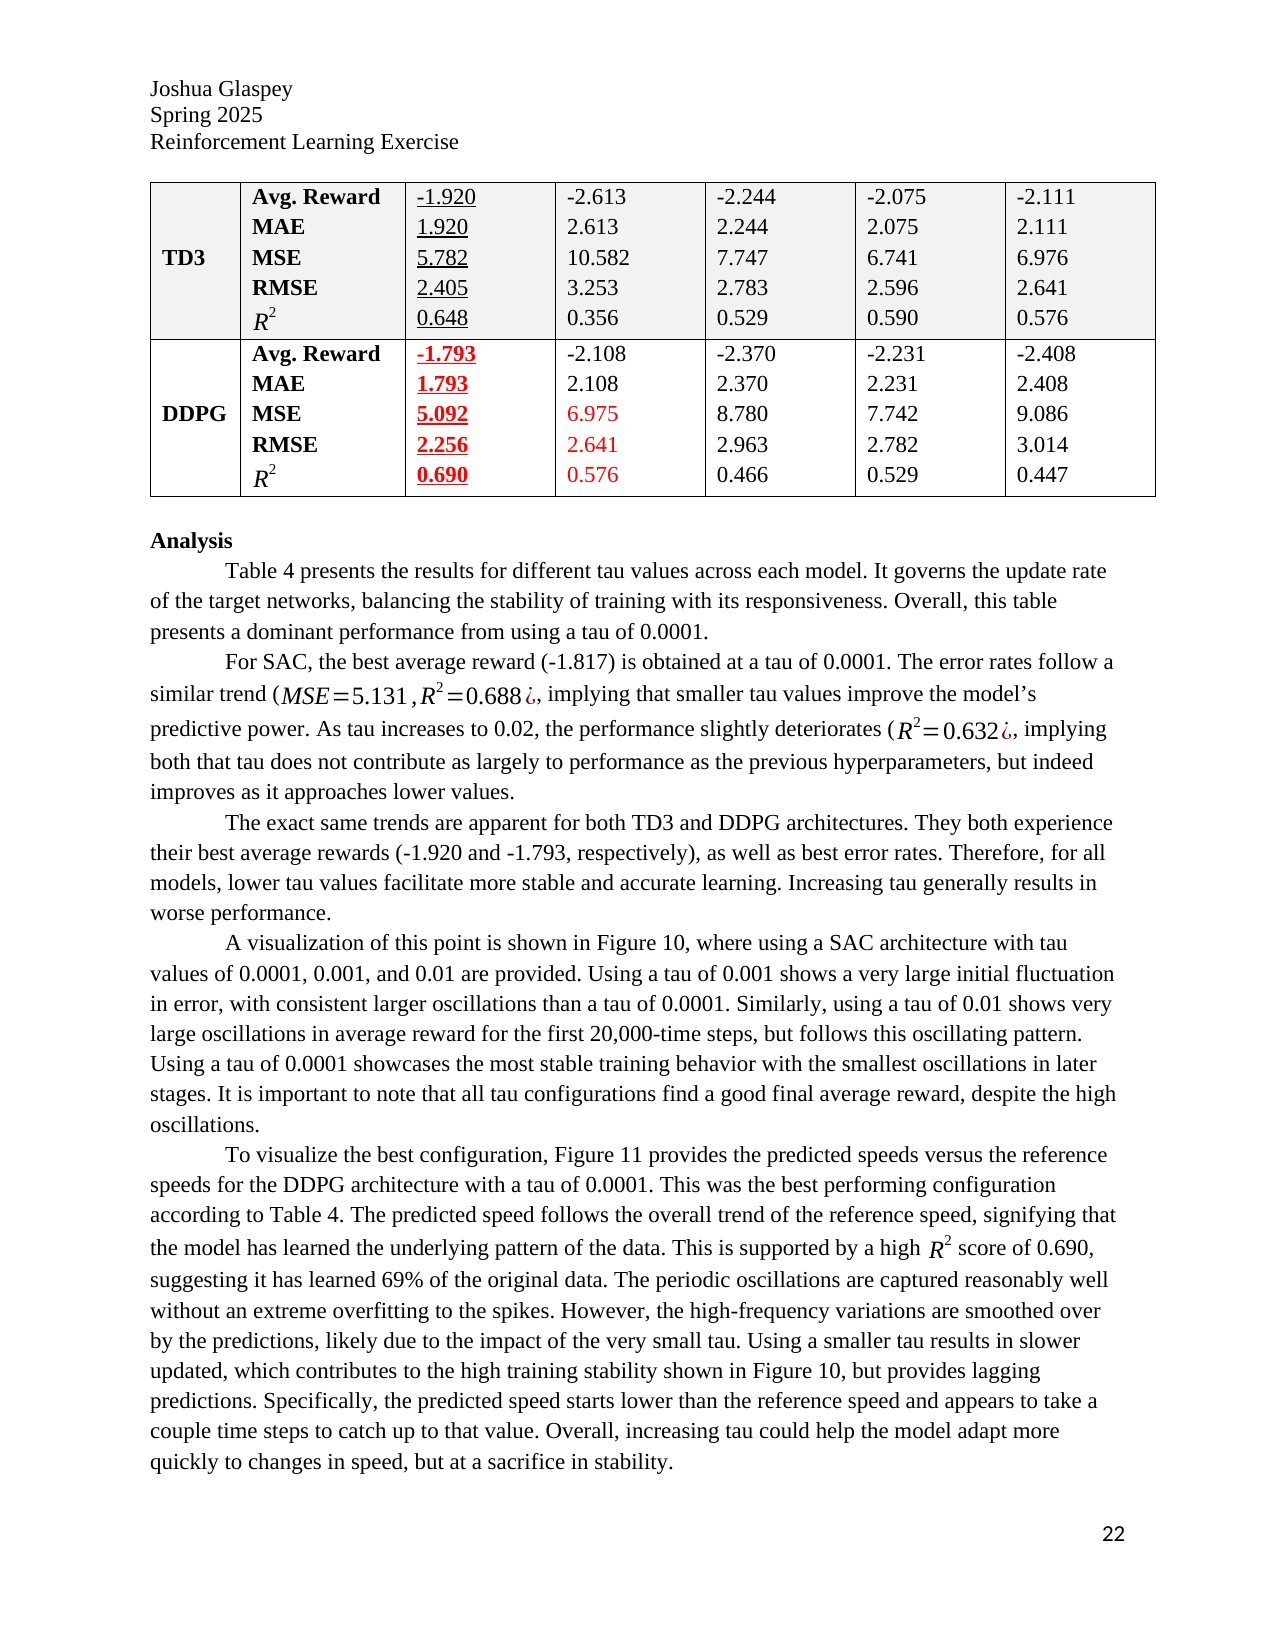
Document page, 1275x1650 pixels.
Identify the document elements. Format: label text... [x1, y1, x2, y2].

table_cell -2.108 2.108 6.975 2.641 0.576 [556, 340, 705, 496]
table_cell -2.244 2.244 7.747 2.783 0.529 [706, 183, 855, 339]
table_cell -1.793 1.793 5.092 2.256 0.690 [406, 340, 555, 496]
table_cell DDPG [151, 340, 240, 496]
text A visualization of this point is shown in Figure 10, where using a SAC architecture with tau values of 0.0001, 0.001, and 0.01 are provided. Using a tau of 0.001 shows a very large initial fluctuation in error, with consistent larger oscillations than a tau of 0.0001. Similarly, using a tau of 0.01 shows very large oscillations in average reward for the first 20,000-time steps, but follows this oscillating pattern. Using a tau of 0.0001 showcases the most stable training behavior with the smallest oscillations in later stages. It is important to note that all tau configurations find a good final average reward, despite the high oscillations. [150, 929, 1125, 1137]
text The exact same trends are apparent for both TD3 and DDPG architectures. They both experience their best average rewards (-1.920 and -1.793, respectively), as well as best error rates. Therefore, for all models, lower tau values facilitate more stable and accurate learning. Increasing tau generally results in worse performance. [150, 808, 1125, 926]
table_cell -2.231 2.231 7.742 2.782 0.529 [856, 340, 1005, 496]
table_cell TD3 [151, 183, 240, 339]
table_cell -2.111 2.111 6.976 2.641 0.576 [1006, 183, 1155, 339]
text Table 4 presents the results for different tau values across each model. It governs the update rate of the target networks, balancing the stability of training with its responsiveness. Overall, this table presents a dominant performance from using a tau of 0.0001. [150, 557, 1125, 644]
table_cell -2.408 2.408 9.086 3.014 0.447 [1006, 340, 1155, 496]
table_cell -2.613 2.613 10.582 3.253 0.356 [556, 183, 705, 339]
table_cell -2.075 2.075 6.741 2.596 0.590 [856, 183, 1005, 339]
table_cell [241, 183, 405, 339]
text For SAC, the best average reward (-1.817) is obtained at a tau of 0.0001. The error rates follow a similar trend (, implying that smaller tau values improve the model’s predictive power. As tau increases to 0.02, the performance slightly deteriorates (, implying both that tau does not contribute as largely to performance as the previous hyperparameters, but indeed improves as it approaches lower values. [150, 648, 1125, 805]
table_cell -1.920 1.920 5.782 2.405 0.648 [406, 183, 555, 339]
text Analysis [150, 527, 1125, 553]
text To visualize the best configuration, Figure 11 provides the predicted speeds versus the reference speeds for the DDPG architecture with a tau of 0.0001. This was the best performing configuration according to Table 4. The predicted speed follows the overall trend of the reference speed, signifying that the model has learned the underlying pattern of the data. This is supported by a high score of 0.690, suggesting it has learned 69% of the original data. The periodic oscillations are captured reasonably well without an extreme overfitting to the spikes. However, the high-frequency variations are smoothed over by the predictions, likely due to the impact of the very small tau. Using a smaller tau results in slower updated, which contributes to the high training stability shown in Figure 10, but provides lagging predictions. Specifically, the predicted speed starts lower than the reference speed and appears to take a couple time steps to catch up to that value. Overall, increasing tau could help the model adapt more quickly to changes in speed, but at a sacrifice in stability. [150, 1141, 1125, 1474]
table_cell -2.370 2.370 8.780 2.963 0.466 [706, 340, 855, 496]
table_cell Avg. Reward MAE MSE RMSE [241, 340, 405, 496]
